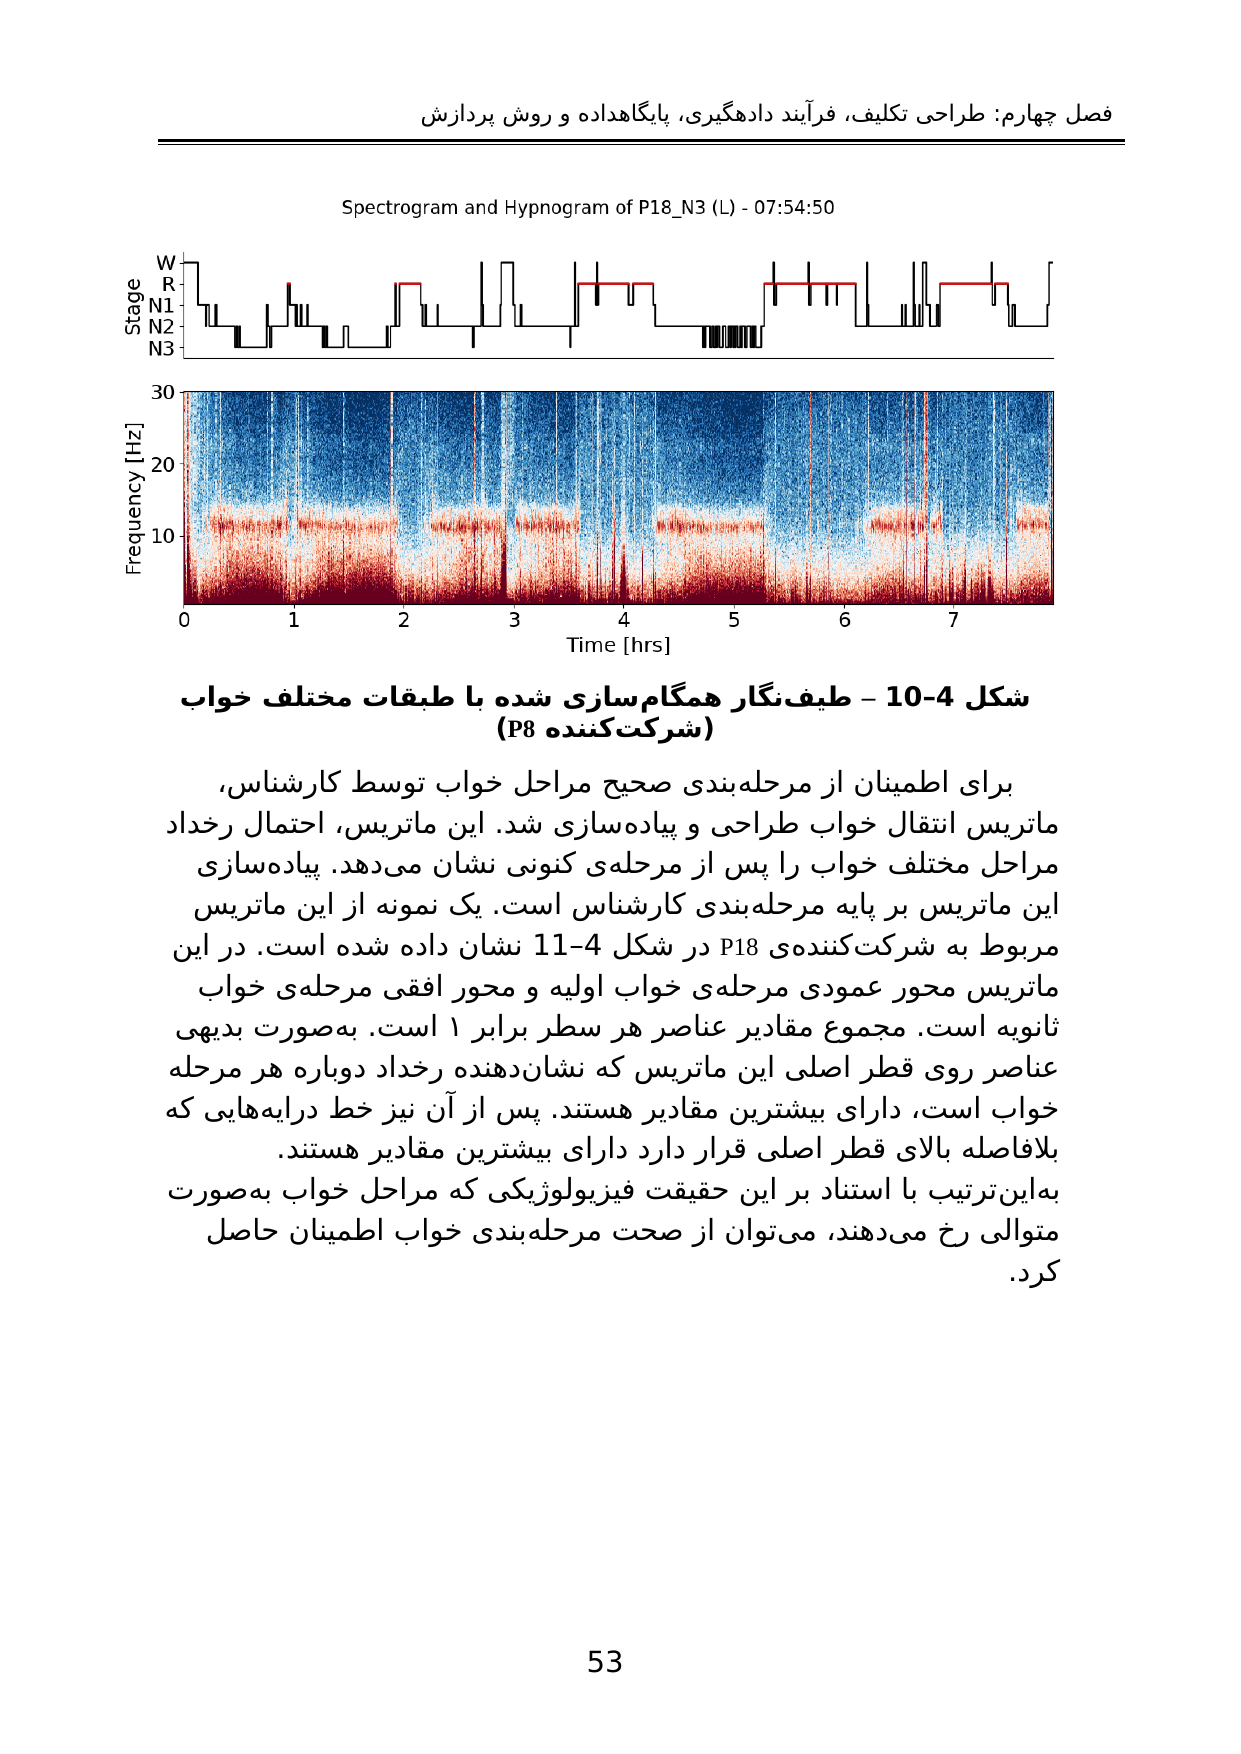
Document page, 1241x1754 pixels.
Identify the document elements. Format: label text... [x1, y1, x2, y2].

picture [115, 192, 1060, 663]
